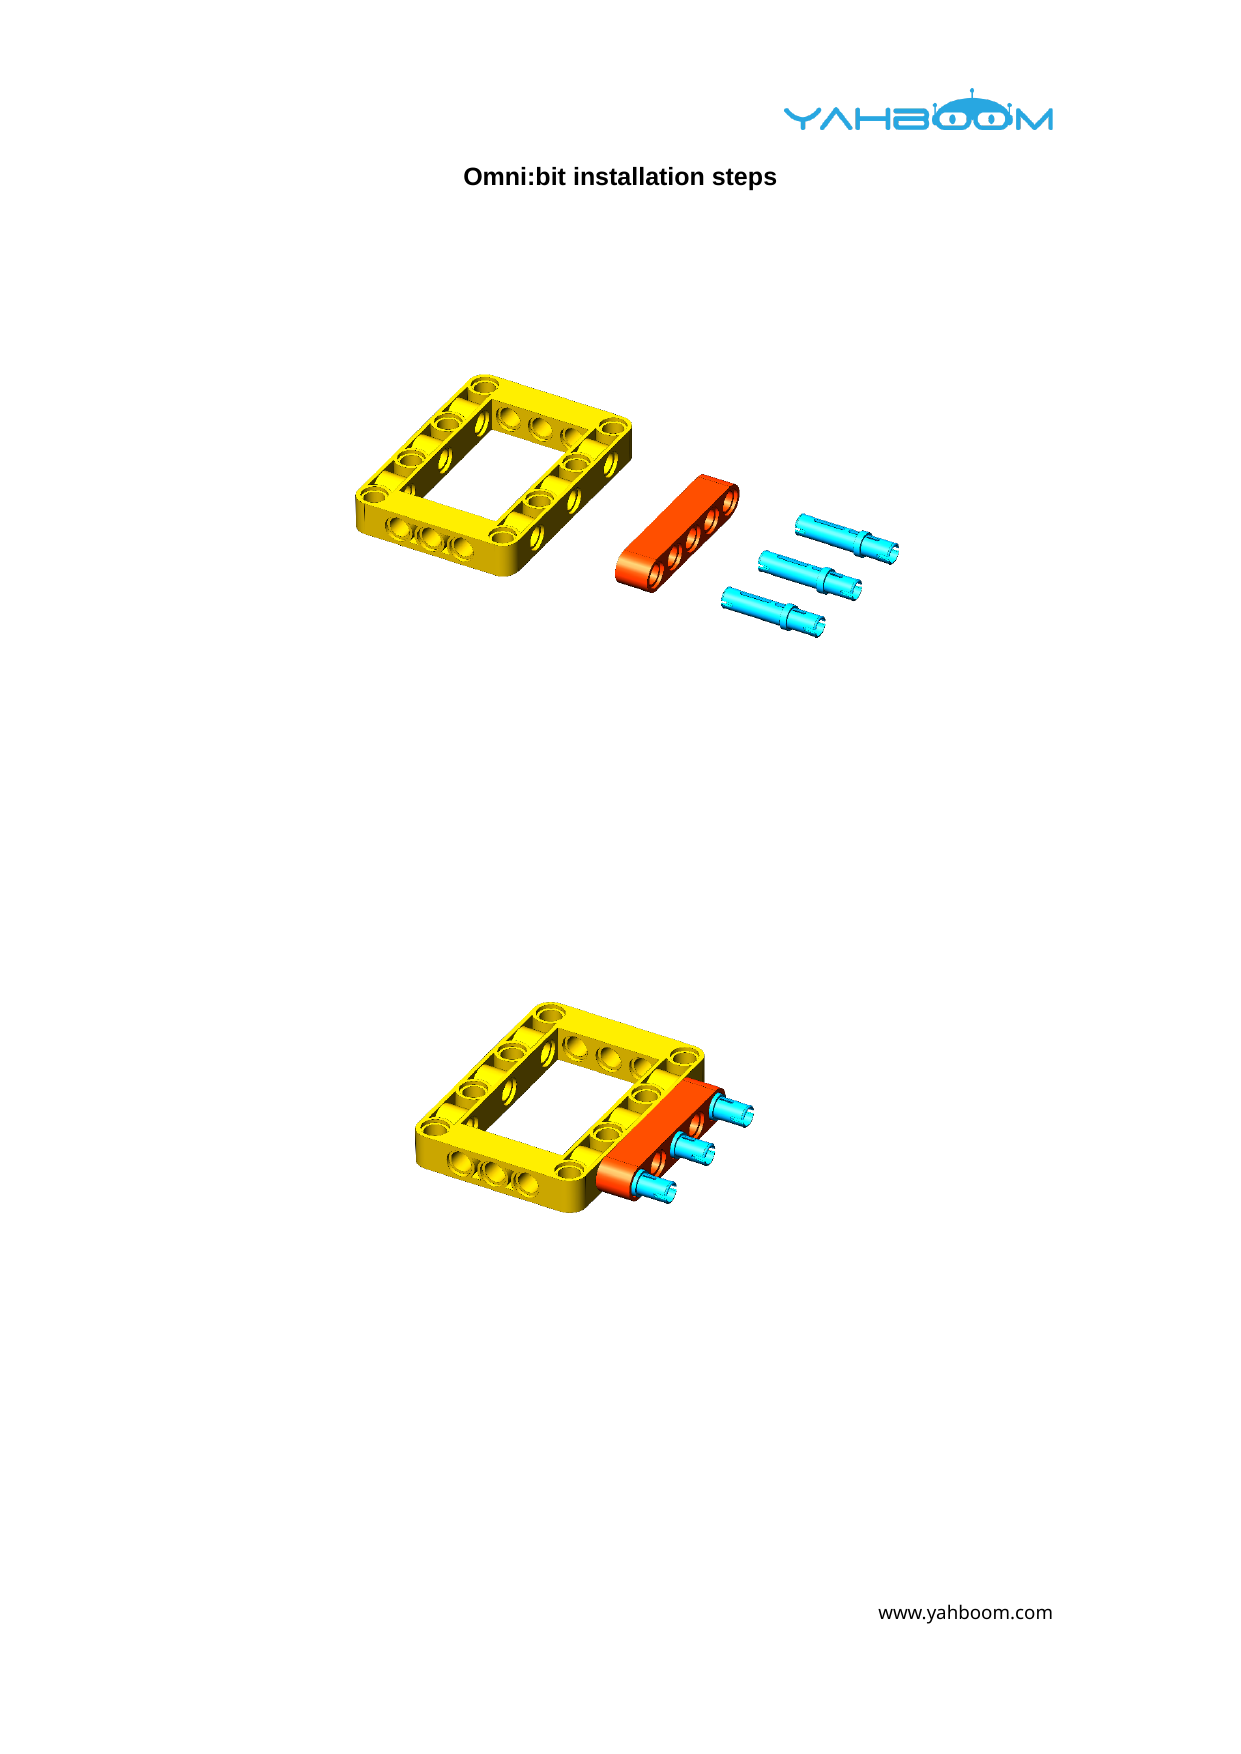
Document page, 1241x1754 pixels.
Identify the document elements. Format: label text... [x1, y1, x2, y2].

title Omni:bit installation steps [187, 160, 1053, 192]
picture [187, 777, 1053, 1337]
picture [784, 88, 1053, 130]
picture [187, 192, 1053, 752]
